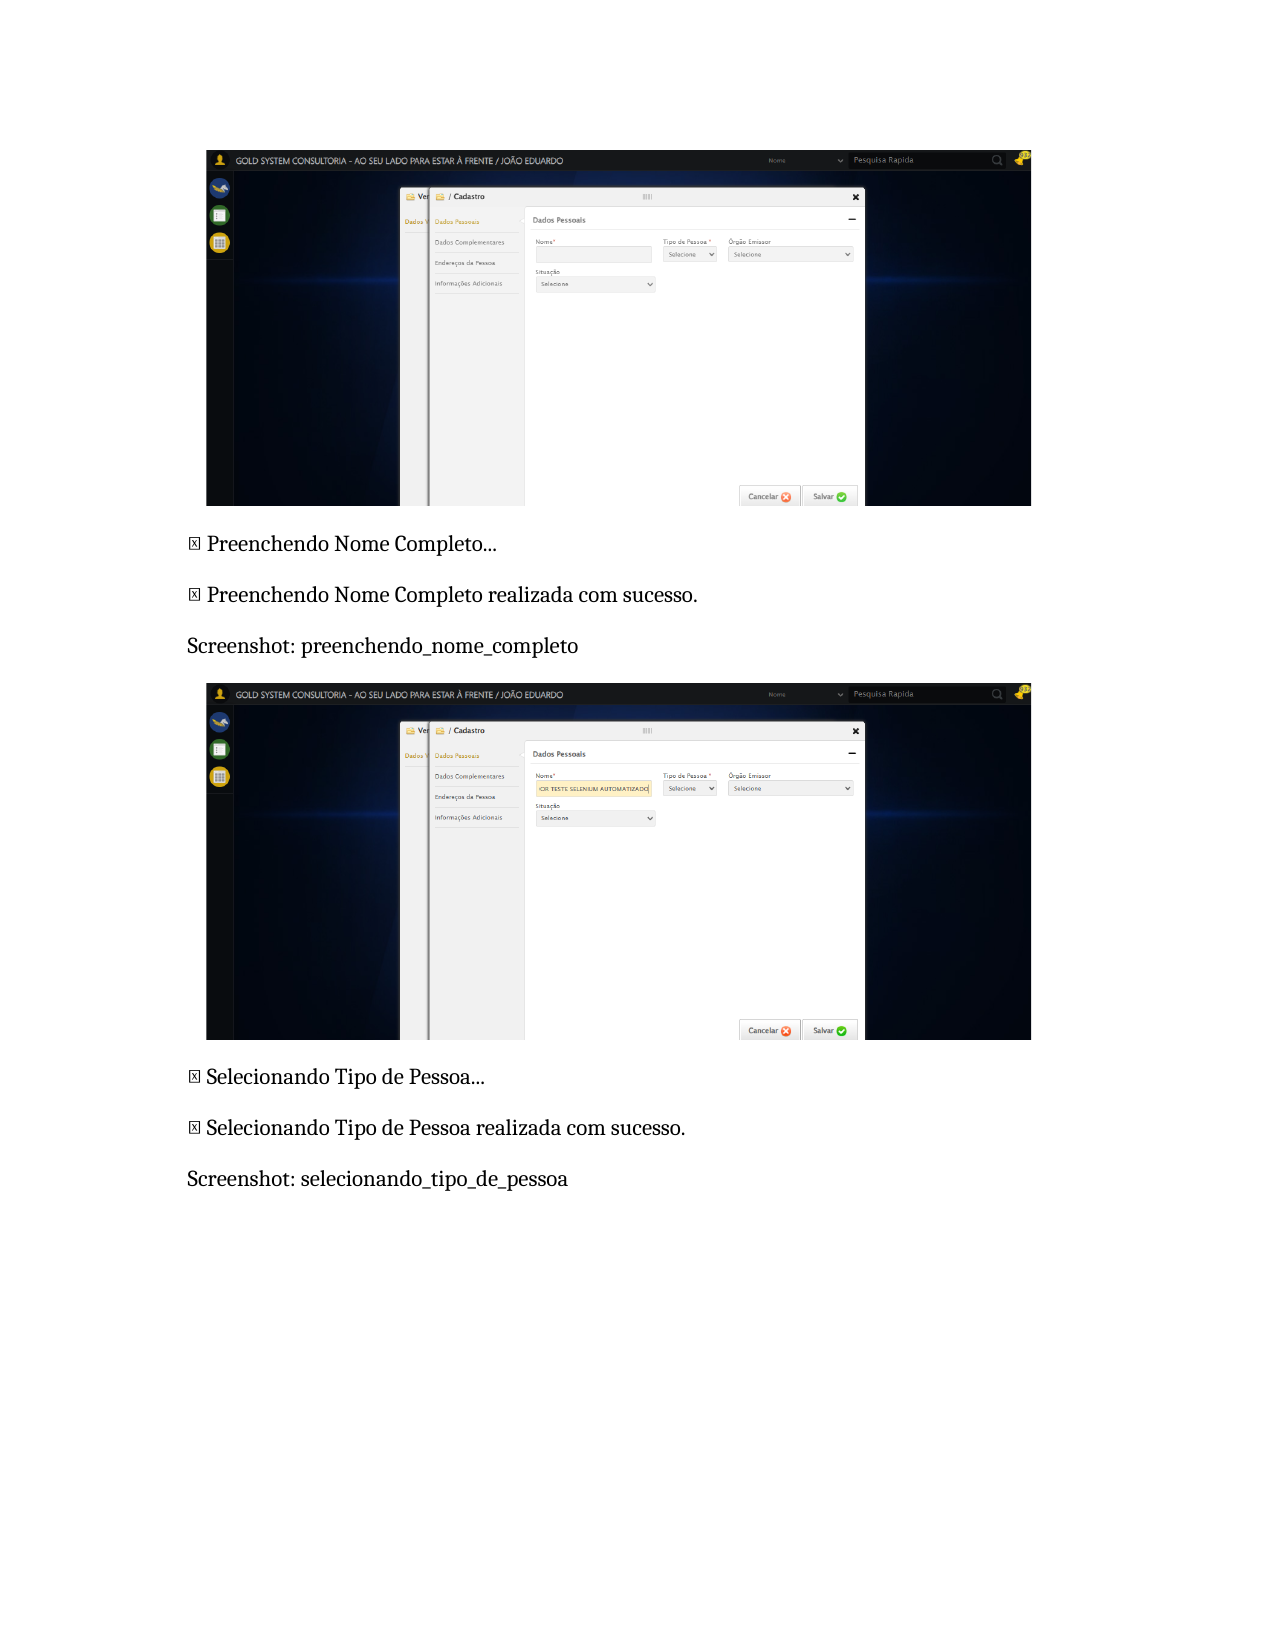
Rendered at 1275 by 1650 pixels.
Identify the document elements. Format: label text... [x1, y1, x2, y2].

text 🔄 Preenchendo Nome Completo... [187, 530, 1087, 557]
text ✅ Preenchendo Nome Completo realizada com sucesso. [187, 581, 1087, 608]
text ✅ Selecionando Tipo de Pessoa realizada com sucesso. [187, 1115, 1087, 1141]
text 🔄 Selecionando Tipo de Pessoa... [187, 1064, 1087, 1090]
text Screenshot: selecionando_tipo_de_pessoa [187, 1166, 1087, 1192]
picture [206, 683, 1032, 1040]
text Screenshot: preenchendo_nome_completo [187, 632, 1087, 659]
picture [206, 150, 1032, 506]
